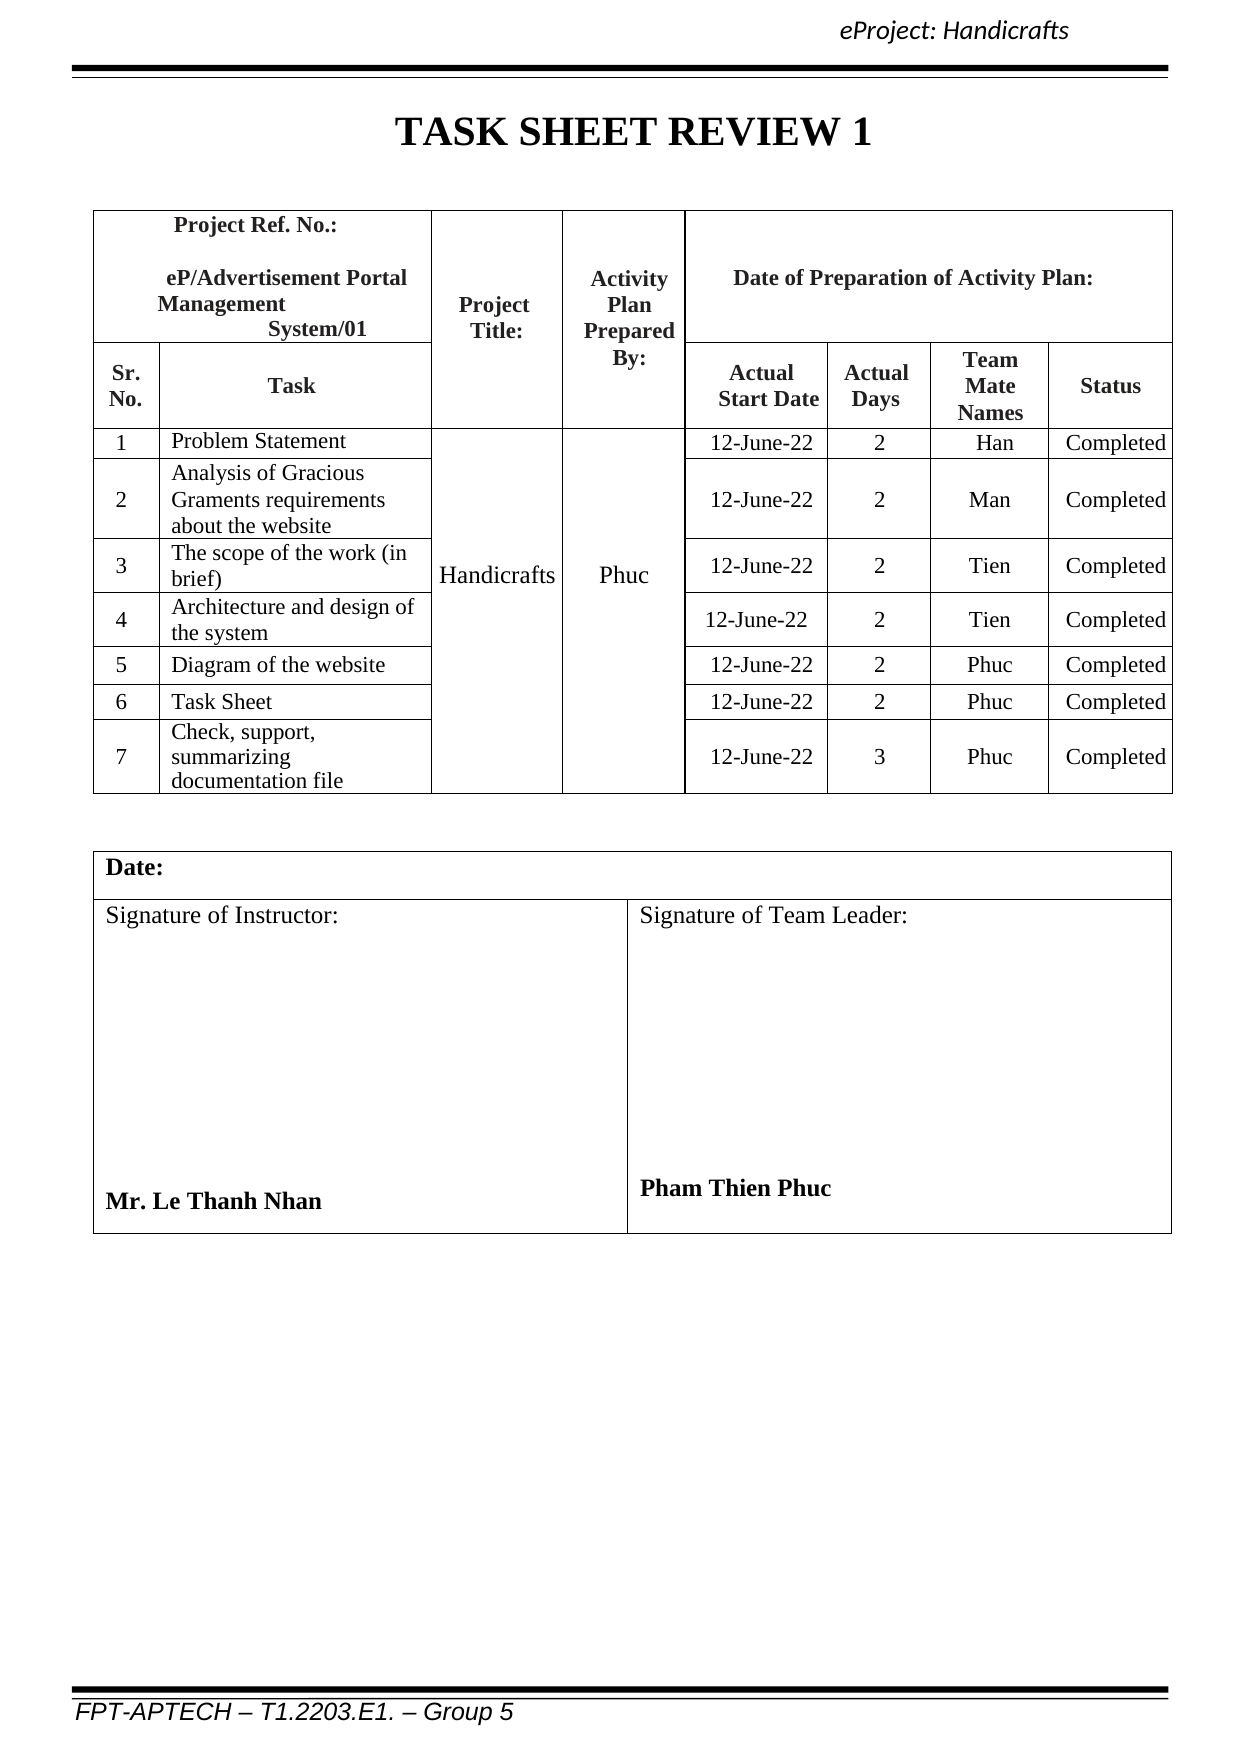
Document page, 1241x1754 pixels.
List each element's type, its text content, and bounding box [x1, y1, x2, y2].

table_cell 3 [828, 720, 930, 793]
table_cell Completed [1049, 685, 1172, 719]
table_cell 2 [828, 429, 930, 458]
table_cell Signature of Instructor: Mr. Le Thanh Nhan [94, 900, 627, 1233]
table_cell 7 [94, 720, 159, 793]
table_cell 12-June-22 [686, 459, 827, 538]
table_cell Actual Start Date [686, 343, 827, 428]
table_cell [563, 719, 684, 793]
table_cell Task Sheet [160, 685, 431, 719]
table_cell Completed [1049, 429, 1172, 458]
table_cell Architecture and design of the system [160, 593, 431, 646]
table_cell Phuc [931, 647, 1048, 684]
table_cell Problem Statement [160, 429, 431, 458]
table_cell Diagram of the website [160, 647, 431, 684]
table_cell 12-June-22 [686, 539, 827, 592]
table_header Project Title: [432, 211, 562, 428]
table_cell Completed [1049, 593, 1172, 646]
table_cell Completed [1049, 539, 1172, 592]
table_cell 2 [828, 539, 930, 592]
table_cell 12-June-22 [686, 429, 827, 458]
table_cell Completed [1049, 720, 1172, 793]
table_cell 2 [828, 685, 930, 719]
table_cell 2 [828, 647, 930, 684]
table_cell 4 [94, 593, 159, 646]
table_cell 12-June-22 [686, 685, 827, 719]
table_header Date of Preparation of Activity Plan: [686, 211, 1172, 342]
table_cell 2 [828, 593, 930, 646]
table_cell 12-June-22 [686, 593, 827, 646]
table_cell Check, support, summarizing documentation file [160, 720, 431, 793]
table_cell [432, 719, 562, 793]
table_cell 2 [94, 459, 159, 538]
table_cell Phuc [931, 685, 1048, 719]
table_cell The scope of the work (in brief) [160, 539, 431, 592]
table_cell 12-June-22 [686, 647, 827, 684]
table_cell Status [1049, 343, 1172, 428]
table_cell Tien [931, 539, 1048, 592]
table_header Project Ref. No.: eP/Advertisement Portal Management System/01 [94, 211, 431, 342]
table_cell 3 [94, 539, 159, 592]
table_cell Signature of Team Leader: Pham Thien Phuc [628, 900, 1171, 1233]
table_cell Man [931, 459, 1048, 538]
table_cell Handicrafts [432, 429, 562, 719]
table_cell Task [160, 343, 431, 428]
table_cell 6 [94, 685, 159, 719]
table_cell Sr. No. [94, 343, 159, 428]
table_cell Tien [931, 593, 1048, 646]
table_cell 1 [94, 429, 159, 458]
table_header Activity Plan Prepared By: [563, 211, 684, 428]
table_cell 5 [94, 647, 159, 684]
table_cell Phuc [563, 429, 684, 719]
table_cell Actual Days [828, 343, 930, 428]
table_header Date: [94, 852, 1171, 899]
table_cell Completed [1049, 459, 1172, 538]
table_cell Phuc [931, 720, 1048, 793]
subtitle TASK SHEET REVIEW 1 [99, 106, 1168, 154]
table_cell Han [931, 429, 1048, 458]
table_cell 12-June-22 [686, 720, 827, 793]
table_cell Completed [1049, 647, 1172, 684]
table_cell Analysis of Gracious Graments requirements about the website [160, 459, 431, 538]
table_cell 2 [828, 459, 930, 538]
table_cell Team Mate Names [931, 343, 1048, 428]
